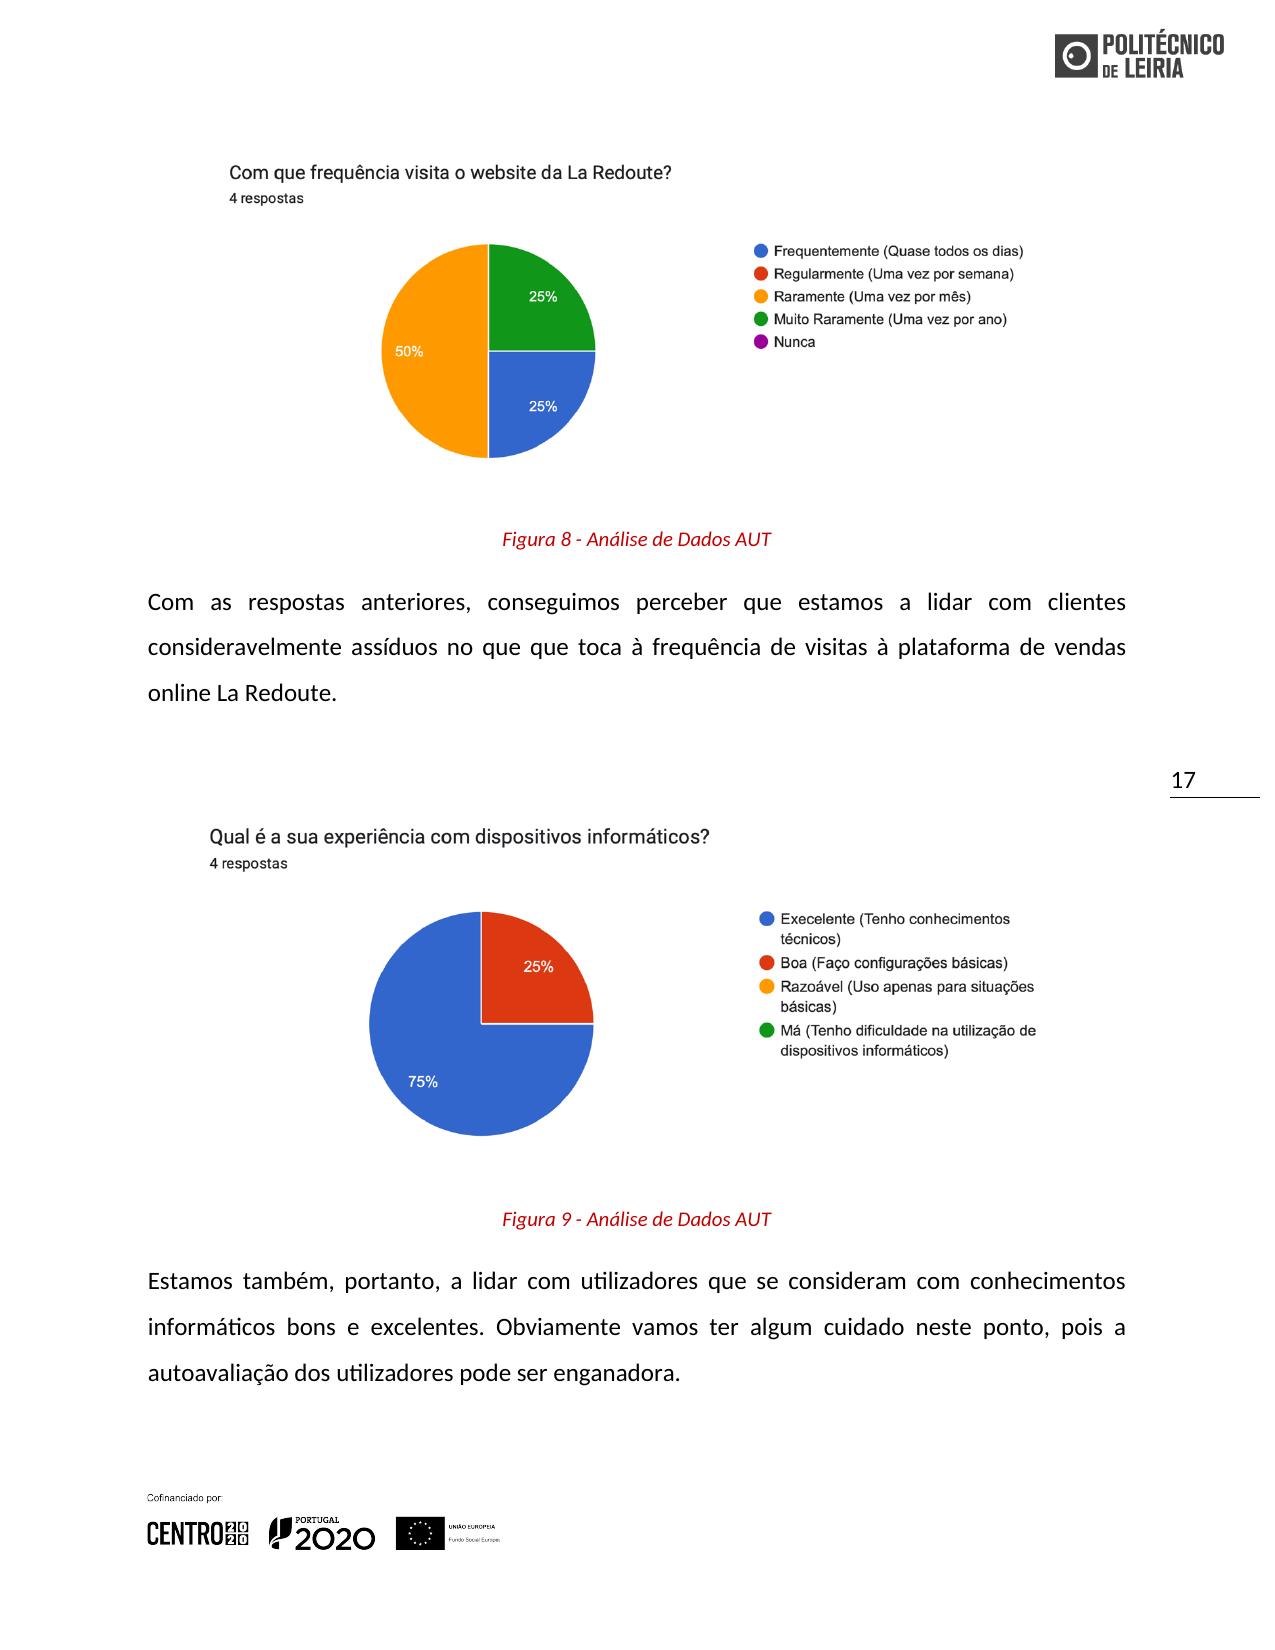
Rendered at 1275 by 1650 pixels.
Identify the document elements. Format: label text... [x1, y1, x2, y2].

picture [180, 793, 1096, 1179]
picture [200, 131, 1075, 499]
text Estamos também, portanto, a lidar com utilizadores que se consideram com conhecimentos informáticos bons e excelentes. Obviamente vamos ter algum cuidado neste ponto, pois a autoavaliação dos utilizadores pode ser enganadora. [148, 1265, 1127, 1387]
text Figura 8 - Análise de Dados AUT [148, 527, 1127, 552]
text Figura 9 - Análise de Dados AUT [148, 1206, 1127, 1232]
picture [1053, 26, 1225, 80]
picture [147, 1494, 500, 1550]
text Com as respostas anteriores, conseguimos perceber que estamos a lidar com clientes consideravelmente assíduos no que que toca à frequência de visitas à plataforma de vendas online La Redoute. [148, 586, 1127, 708]
